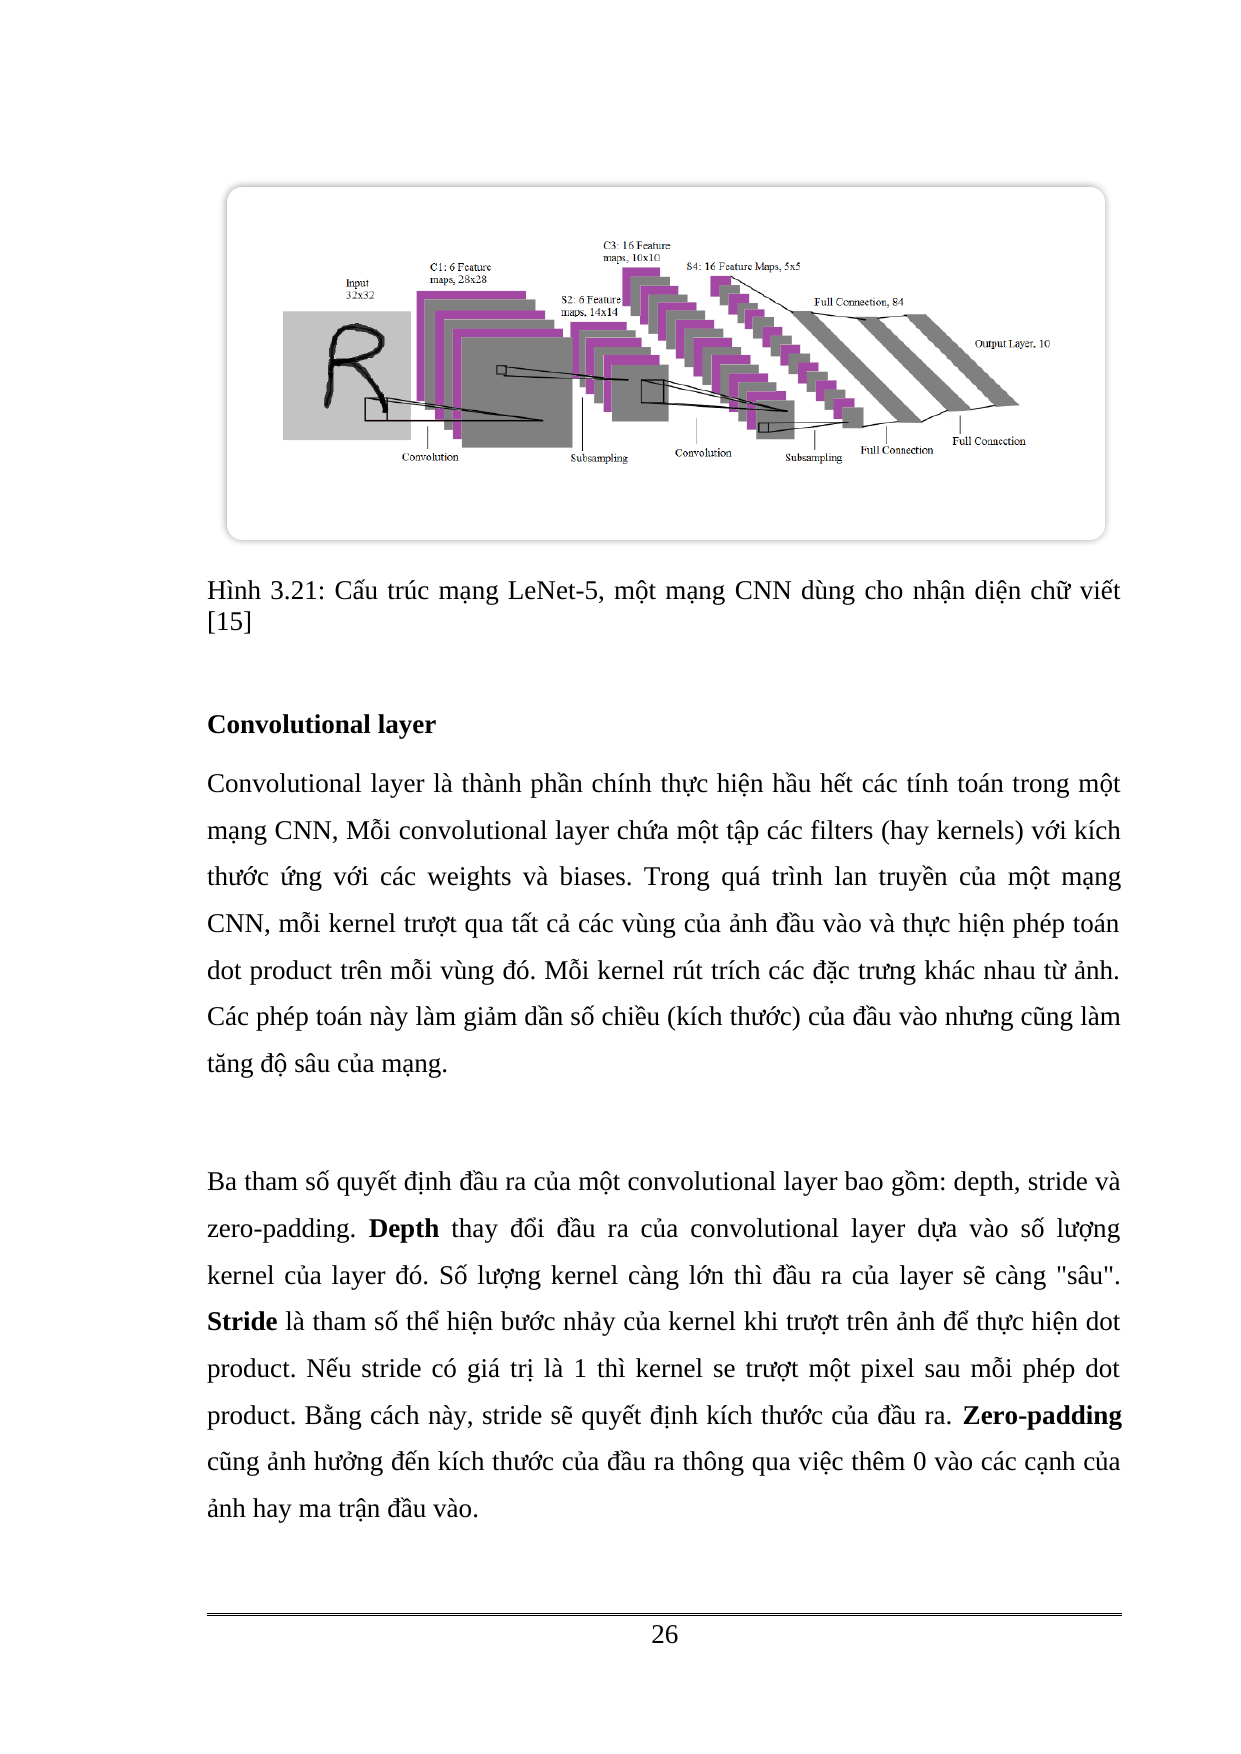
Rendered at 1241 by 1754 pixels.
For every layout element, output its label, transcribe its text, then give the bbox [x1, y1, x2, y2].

text Hình 3.6: Cấu trúc mạng LeNet-5, một mạng CNN dùng cho nhận diện chữ viết [207, 574, 1122, 636]
text Convolutional layer là thành phần chính thực hiện hầu hết các tính toán trong một mạng CNN, Mỗi convolutional layer chứa một tập các filters (hay kernels) với kích thước ứng với các weights và biases. Trong quá trình lan truyền của một mạng CNN, mỗi kernel trượt qua tất cả các vùng của ảnh đầu vào và thực hiện phép toán dot product trên mỗi vùng đó. Mỗi kernel rút trích các đặc trưng khác nhau từ ảnh. Các phép toán này làm giảm dần số chiều (kích thước) của đầu vào nhưng cũng làm tăng độ sâu của mạng. [207, 767, 1122, 1078]
text Ba tham số quyết định đầu ra của một convolutional layer bao gồm: depth, stride và zero-padding. Depth thay đổi đầu ra của convolutional layer dựa vào số lượng kernel của layer đó. Số lượng kernel càng lớn thì đầu ra của layer sẽ càng "sâu". Stride là tham số thể hiện bước nhảy của kernel khi trượt trên ảnh để thực hiện dot product. Nếu stride có giá trị là 1 thì kernel se trượt một pixel sau mỗi phép dot product. Bằng cách này, stride sẽ quyết định kích thước của đầu ra. Zero-padding cũng ảnh hưởng đến kích thước của đầu ra thông qua việc thêm 0 vào các cạnh của ảnh hay ma trận đầu vào. [207, 1166, 1122, 1523]
text Convolutional layer [207, 708, 1122, 739]
picture [258, 218, 1074, 509]
